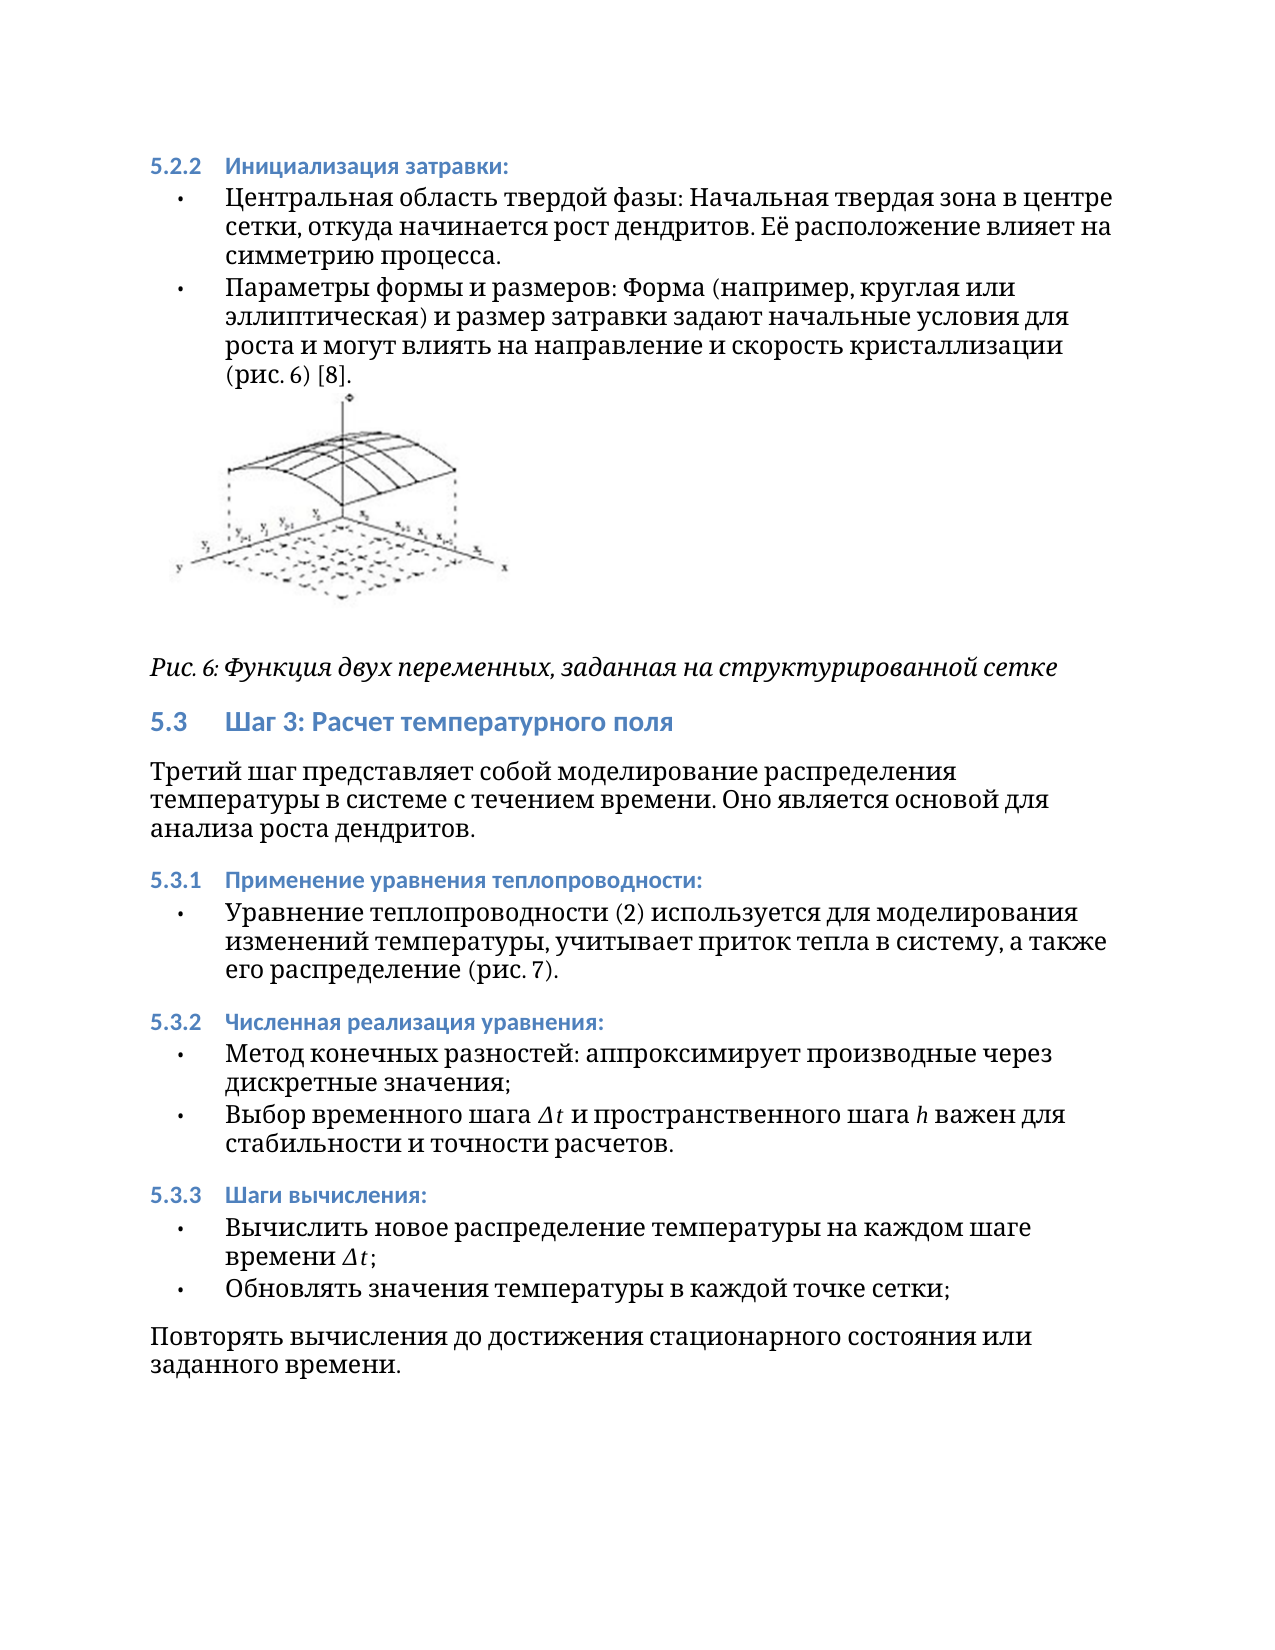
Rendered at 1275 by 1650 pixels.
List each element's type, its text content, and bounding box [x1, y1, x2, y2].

subtitle 5.3.3 Шаги вычисления: [150, 1180, 1125, 1210]
list Метод конечных разностей: аппроксимирует производные через дискретные значения; [175, 1040, 1125, 1098]
list Вычислить новое распределение температуры на каждом шаге времени ; [175, 1214, 1125, 1271]
list Обновлять значения температуры в каждой точке сетки; [175, 1275, 1125, 1304]
subtitle 5.3.2 Численная реализация уравнения: [150, 1006, 1125, 1036]
text Повторять вычисления до достижения стационарного состояния или заданного времени. [150, 1323, 1125, 1380]
subtitle 5.3 Шаг 3: Расчет температурного поля [150, 703, 1125, 739]
subtitle 5.2.2 Инициализация затравки: [150, 150, 1125, 181]
list Выбор временного шага и пространственного шага важен для стабильности и точности расчетов. [175, 1101, 1125, 1159]
picture [168, 393, 515, 633]
subtitle 5.3.1 Применение уравнения теплопроводности: [150, 864, 1125, 895]
text Третий шаг представляет собой моделирование распределения температуры в системе с течением времени. Оно является основой для анализа роста дендритов. [150, 757, 1125, 844]
text Рис. 6: Функция двух переменных, заданная на структурированной сетке [150, 653, 1125, 682]
list Центральная область твердой фазы: Начальная твердая зона в центре сетки, откуда начинается рост дендритов. Её расположение влияет на симметрию процесса. [175, 184, 1125, 271]
list Параметры формы и размеров: Форма (например, круглая или эллиптическая) и размер затравки задают начальные условия для роста и могут влиять на направление и скорость кристаллизации (рис. 6) [8]. [175, 274, 1125, 389]
list Уравнение теплопроводности (2) используется для моделирования изменений температуры, учитывает приток тепла в систему, а также его распределение (рис. 7). [175, 899, 1125, 985]
